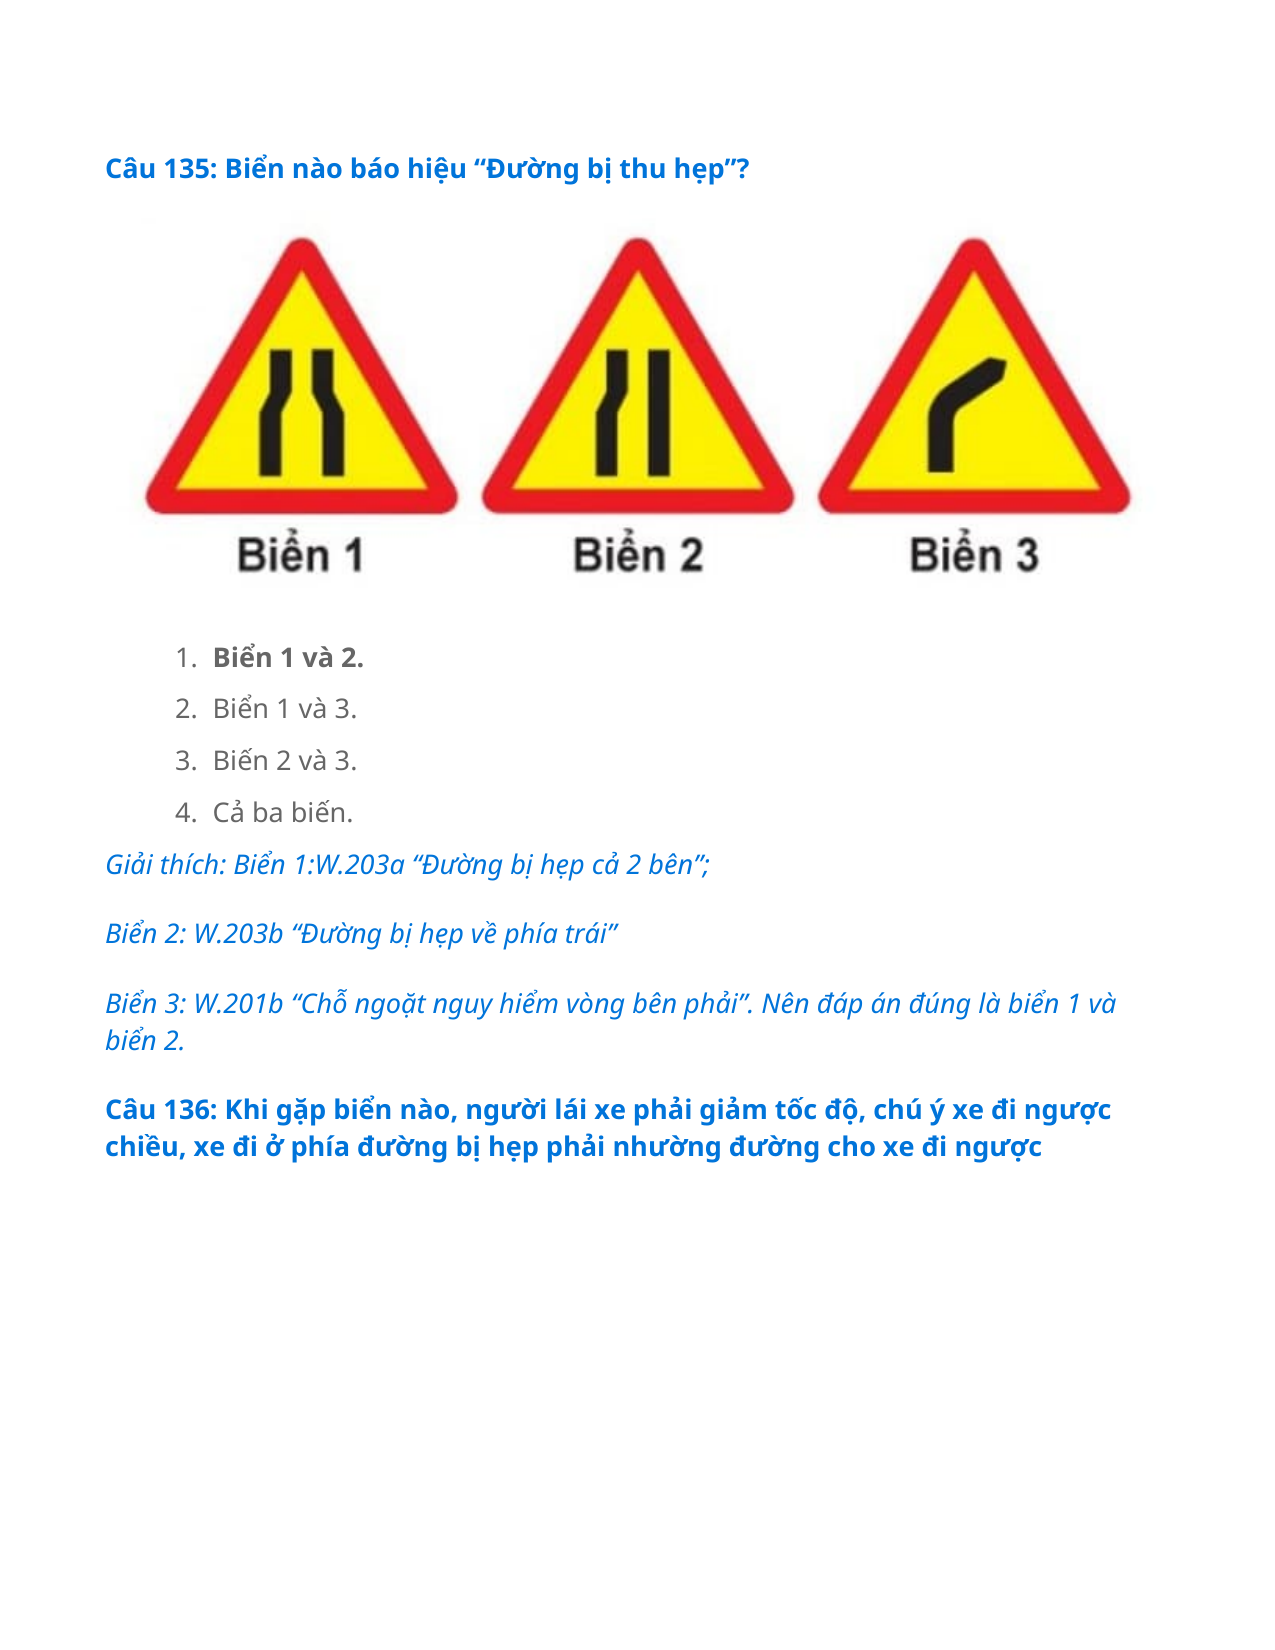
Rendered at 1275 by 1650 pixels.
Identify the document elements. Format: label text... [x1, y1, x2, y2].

list Biến 2 và 3. [175, 742, 1125, 779]
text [105, 1091, 1125, 1164]
picture [105, 186, 1163, 606]
list Cả ba biến. [175, 794, 1125, 831]
list Biển 1 và 2. [175, 638, 1125, 675]
text Giải thích: Biển 1:W.203a “Đường bị hẹp cả 2 bên”; [105, 846, 1125, 882]
text Biển 3: W.201b “Chỗ ngoặt nguy hiểm vòng bên phải”. Nên đáp án đúng là biển 1 và biển 2. [105, 984, 1125, 1058]
text Câu 135: Biển nào báo hiệu “Đường bị thu hẹp”? [105, 150, 1125, 186]
list Biển 1 và 3. [175, 690, 1125, 727]
text Biển 2: W.203b “Đường bị hẹp về phía trái” [105, 915, 1125, 952]
